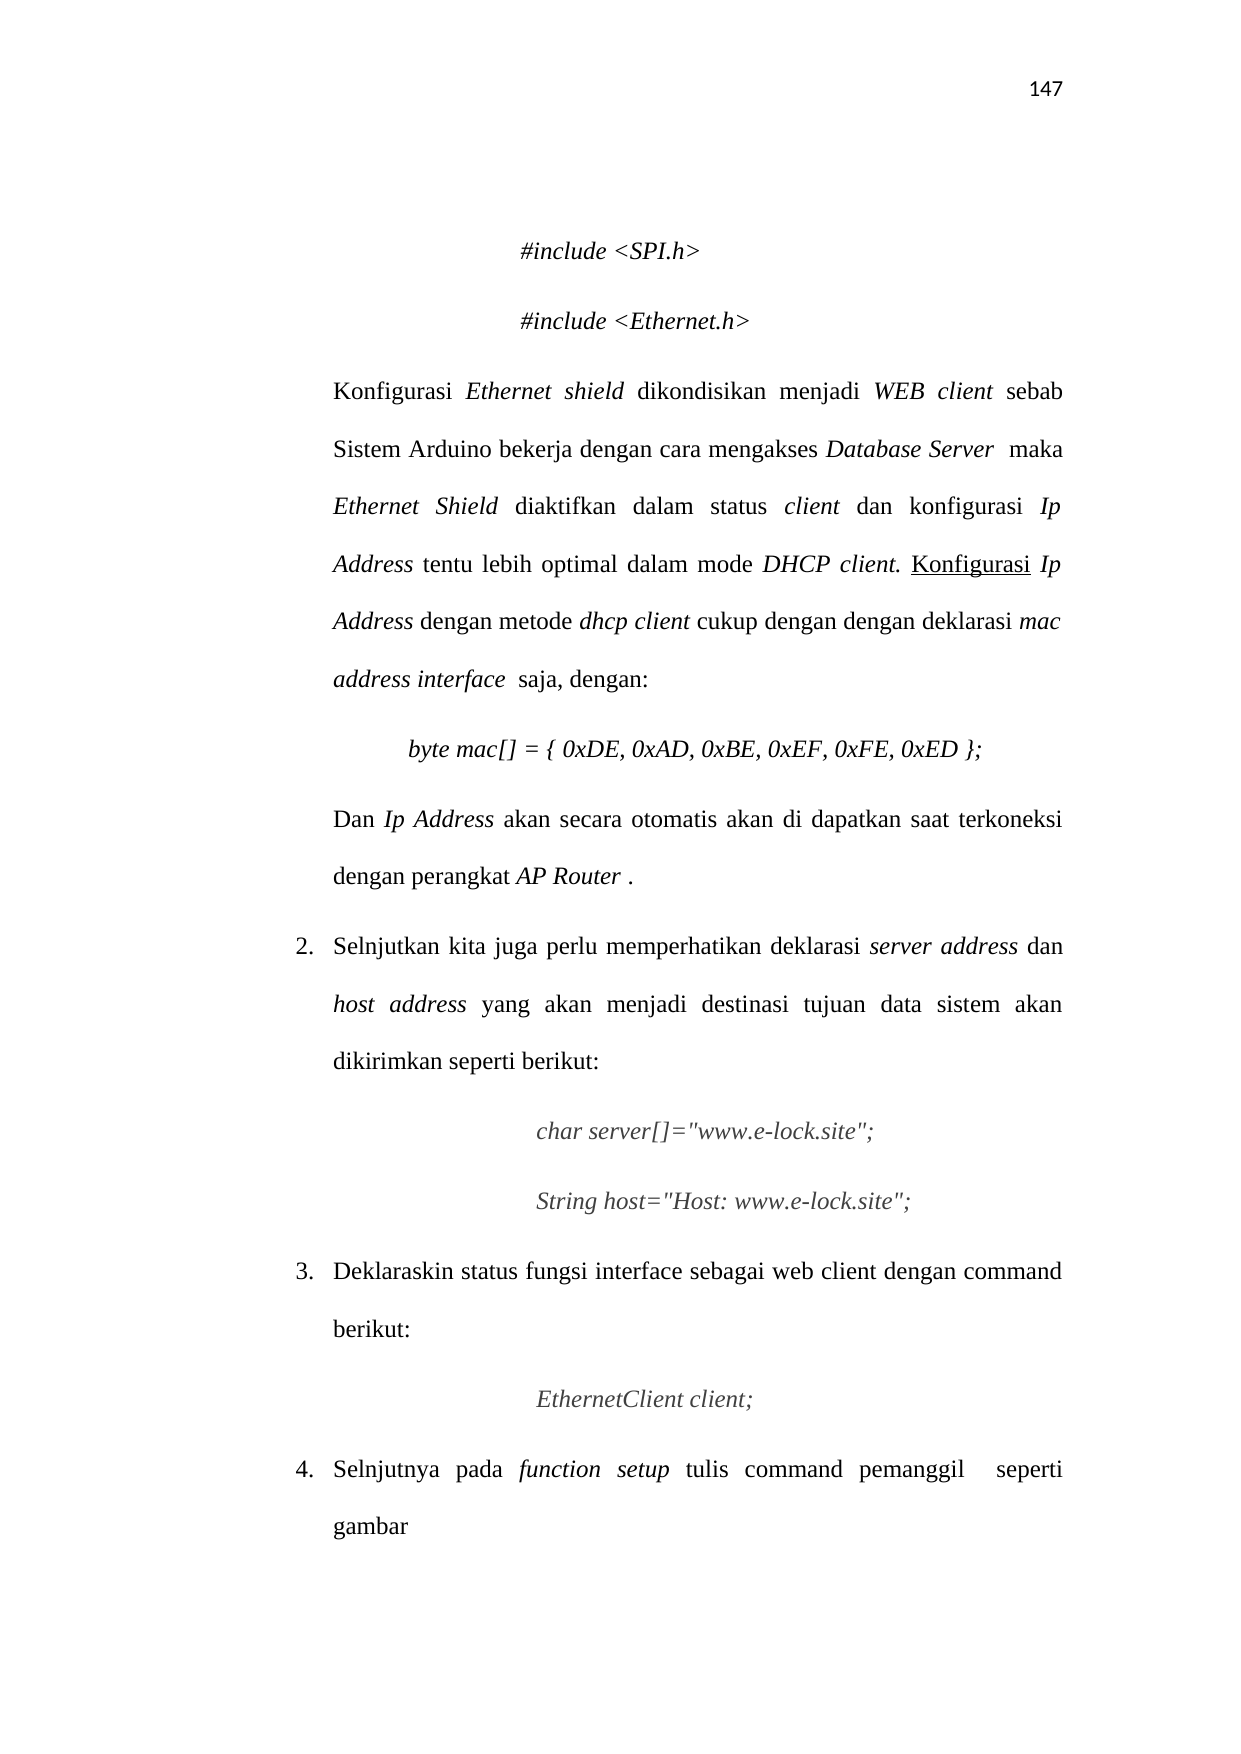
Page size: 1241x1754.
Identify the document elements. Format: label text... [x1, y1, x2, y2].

text Konfigurasi Ethernet shield dikondisikan menjadi WEB client sebab Sistem Arduino bekerja dengan cara mengakses Database Server maka Ethernet Shield diaktifkan dalam status client dan konfigurasi Ip Address tentu lebih optimal dalam mode DHCP client. Konfigurasi Ip Address dengan metode dhcp client cukup dengan dengan deklarasi mac address interface saja, dengan: [333, 376, 1063, 692]
list Deklaraskin status fungsi interface sebagai web client dengan command berikut: [295, 1256, 1063, 1342]
text Dan Ip Address akan secara otomatis akan di dapatkan saat terkoneksi dengan perangkat AP Router . [333, 804, 1063, 890]
list Selnjutnya pada function setup tulis command pemanggil seperti gambar [295, 1454, 1063, 1540]
list Selnjutkan kita juga perlu memperhatikan deklarasi server address dan host address yang akan menjadi destinasi tujuan data sistem akan dikirimkan seperti berikut: [295, 931, 1063, 1075]
text EthernetClient client; [483, 1384, 1063, 1412]
text #include <SPI.h> [461, 236, 1063, 265]
text String host="Host: www.e-lock.site"; [536, 1186, 1063, 1215]
text #include <Ethernet.h> [461, 306, 1063, 335]
text byte mac[] = { 0xDE, 0xAD, 0xBE, 0xEF, 0xFE, 0xED }; [408, 734, 1063, 762]
text char server[]="www.e-lock.site"; [536, 1116, 1063, 1145]
